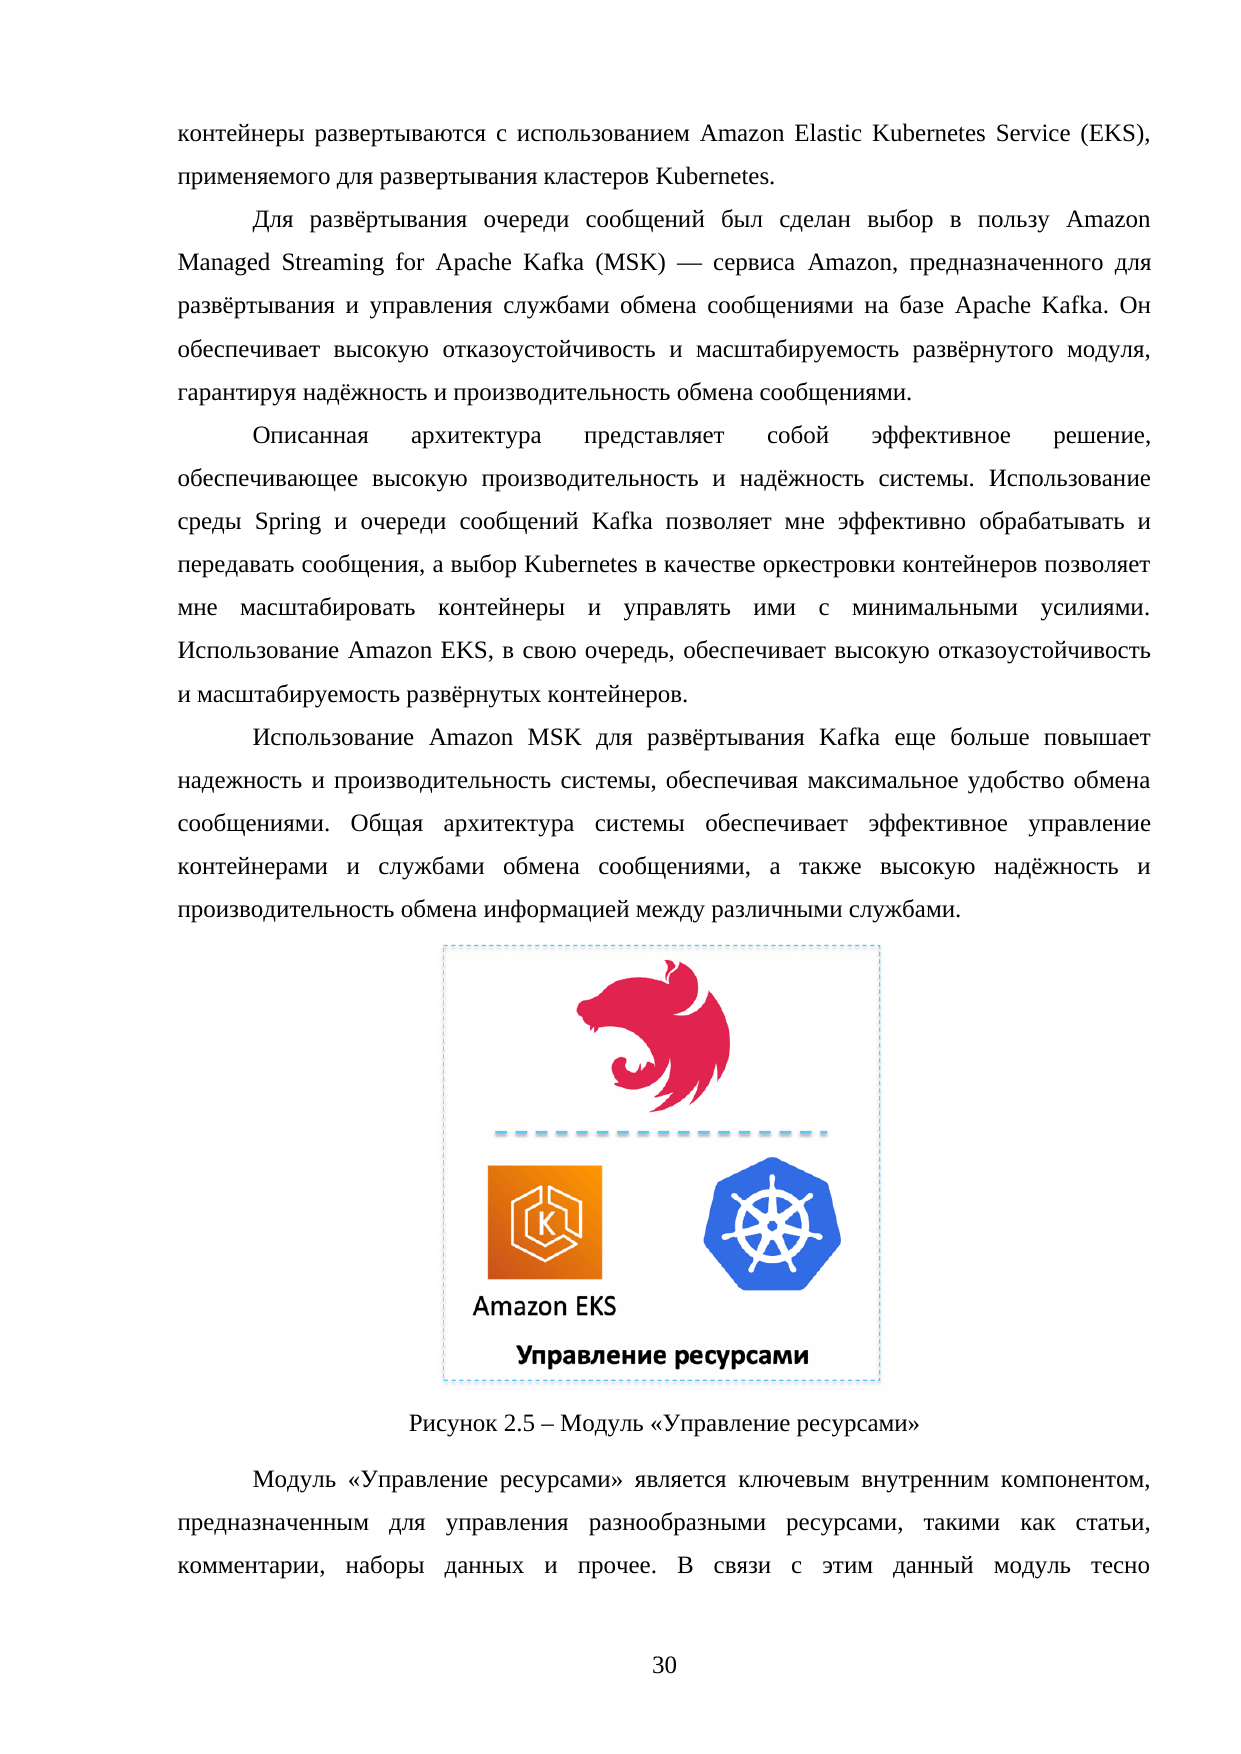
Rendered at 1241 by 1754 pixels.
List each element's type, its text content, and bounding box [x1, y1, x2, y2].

text Описанная архитектура представляет собой эффективное решение, обеспечивающее высокую производительность и надёжность системы. Использование среды Spring и очереди сообщений Kafka позволяет мне эффективно обрабатывать и передавать сообщения, а выбор Kubernetes в качестве оркестровки контейнеров позволяет мне масштабировать контейнеры и управлять ими с минимальными усилиями. Использование Amazon EKS, в свою очередь, обеспечивает высокую отказоустойчивость и масштабируемость развёрнутых контейнеров. [177, 420, 1152, 707]
text Для развёртывания очереди сообщений был сделан выбор в пользу Amazon Managed Streaming for Apache Kafka (MSK) — сервиса Amazon, предназначенного для развёртывания и управления службами обмена сообщениями на базе Apache Kafka. Он обеспечивает высокую отказоустойчивость и масштабируемость развёрнутого модуля, гарантируя надёжность и производительность обмена сообщениями. [177, 204, 1152, 406]
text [177, 1464, 1152, 1579]
text Рисунок 2.5 – Модуль «Управление ресурсами» [177, 1408, 1152, 1437]
text Использование Amazon MSK для развёртывания Kafka еще больше повышает надежность и производительность системы, обеспечивая максимальное удобство обмена сообщениями. Общая архитектура системы обеспечивает эффективное управление контейнерами и службами обмена сообщениями, а также высокую надёжность и производительность обмена информацией между различными службами. [177, 722, 1152, 923]
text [177, 118, 1152, 190]
picture [437, 937, 892, 1394]
